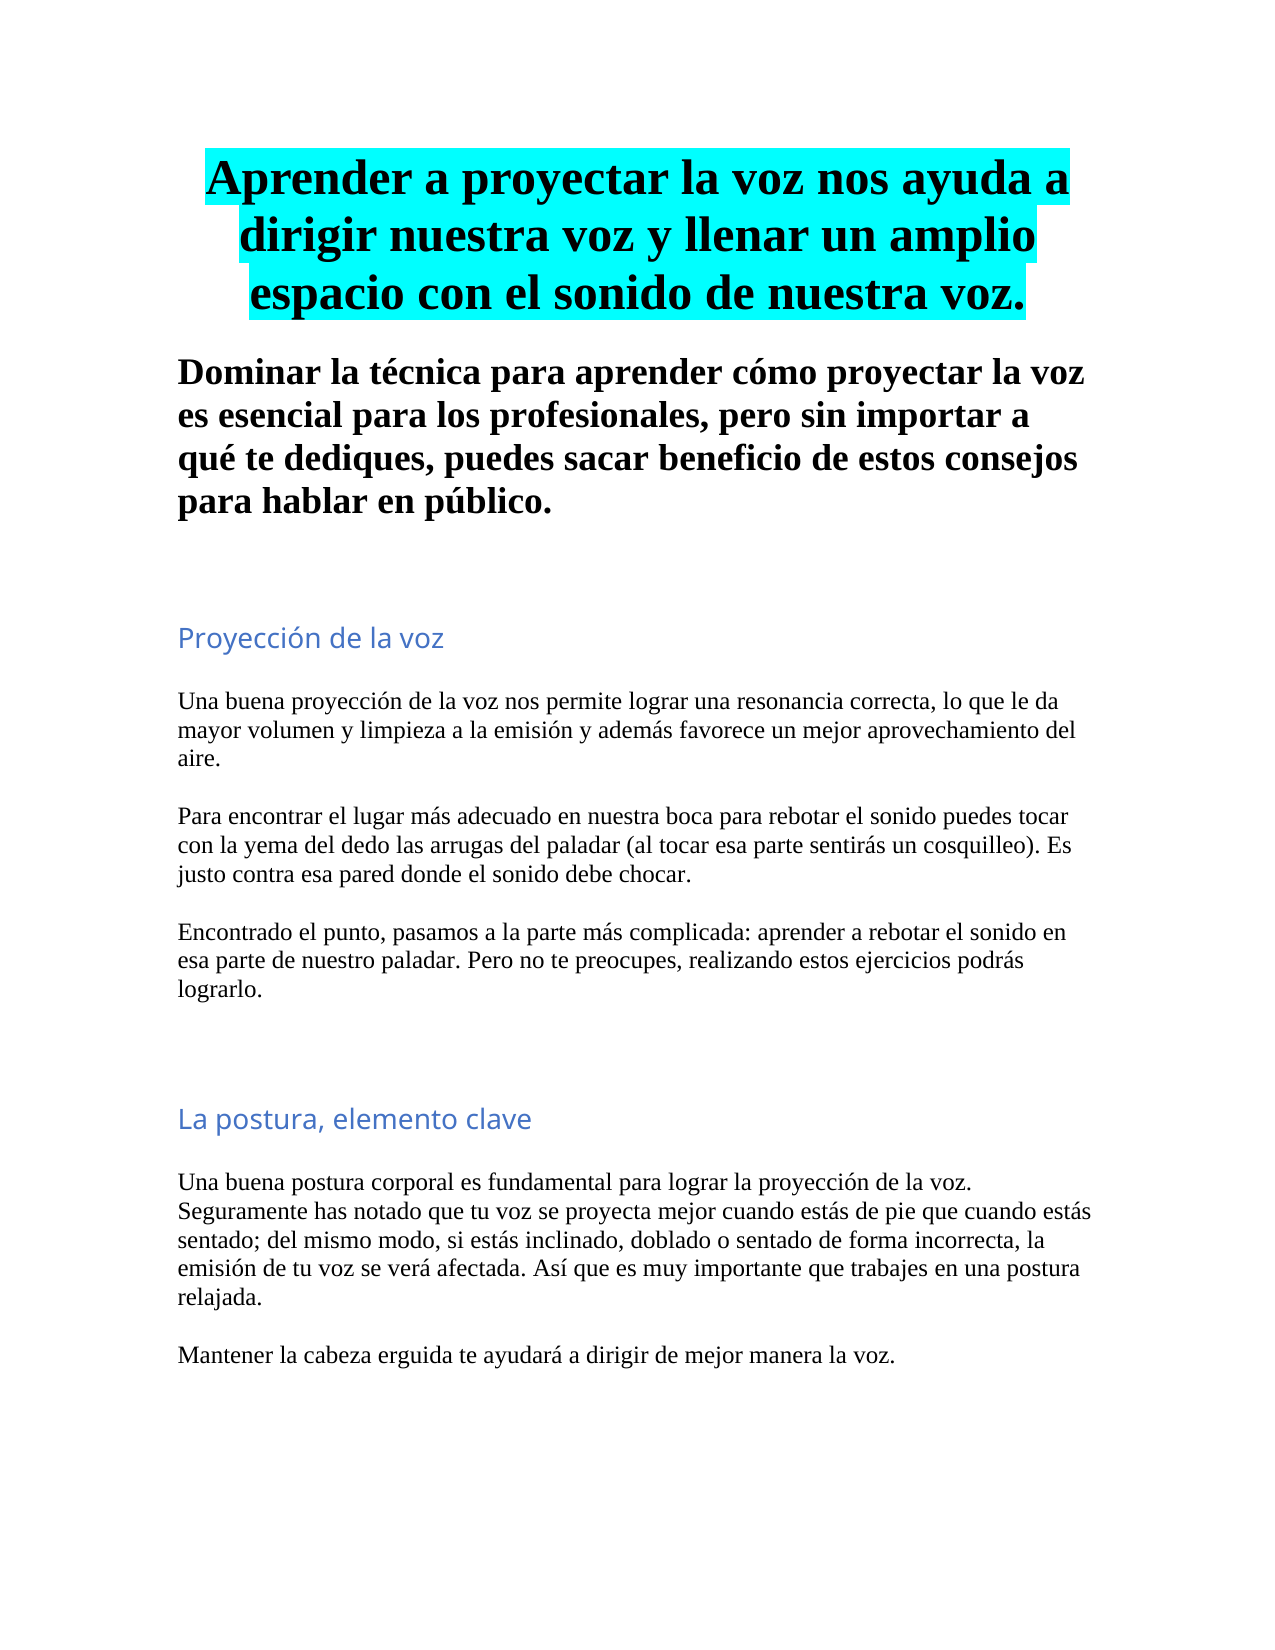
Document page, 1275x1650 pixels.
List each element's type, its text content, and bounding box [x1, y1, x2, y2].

text Una buena proyección de la voz nos permite lograr una resonancia correcta, lo que le da mayor volumen y limpieza a la emisión y además favorece un mejor aprovechamiento del aire. [177, 686, 1098, 772]
text Una buena postura corporal es fundamental para lograr la proyección de la voz. Seguramente has notado que tu voz se proyecta mejor cuando estás de pie que cuando estás sentado; del mismo modo, si estás inclinado, doblado o sentado de forma incorrecta, la emisión de tu voz se verá afectada. Así que es muy importante que trabajes en una postura relajada. [177, 1167, 1098, 1311]
text Aprender a proyectar la voz nos ayuda a dirigir nuestra voz y llenar un amplio espacio con el sonido de nuestra voz. [1026, 148, 1098, 320]
text Aprender a proyectar la voz nos ayuda a dirigir nuestra voz y llenar un amplio espacio con el sonido de nuestra voz. [177, 148, 249, 320]
text Encontrado el punto, pasamos a la parte más complicada: aprender a rebotar el sonido en esa parte de nuestro paladar. Pero no te preocupes, realizando estos ejercicios podrás lograrlo. [177, 917, 1098, 1003]
text Dominar la técnica para aprender cómo proyectar la voz es esencial para los profesionales, pero sin importar a qué te dediques, puedes sacar beneficio de estos consejos para hablar en público. [177, 349, 1098, 522]
text Mantener la cabeza erguida te ayudará a dirigir de mejor manera la voz. [177, 1340, 1098, 1369]
text La postura, elemento clave [177, 1100, 1098, 1138]
text Proyección de la voz [177, 618, 1098, 657]
text Para encontrar el lugar más adecuado en nuestra boca para rebotar el sonido puedes tocar con la yema del dedo las arrugas del paladar (al tocar esa parte sentirás un cosquilleo). Es justo contra esa pared donde el sonido debe chocar. [177, 801, 1098, 888]
